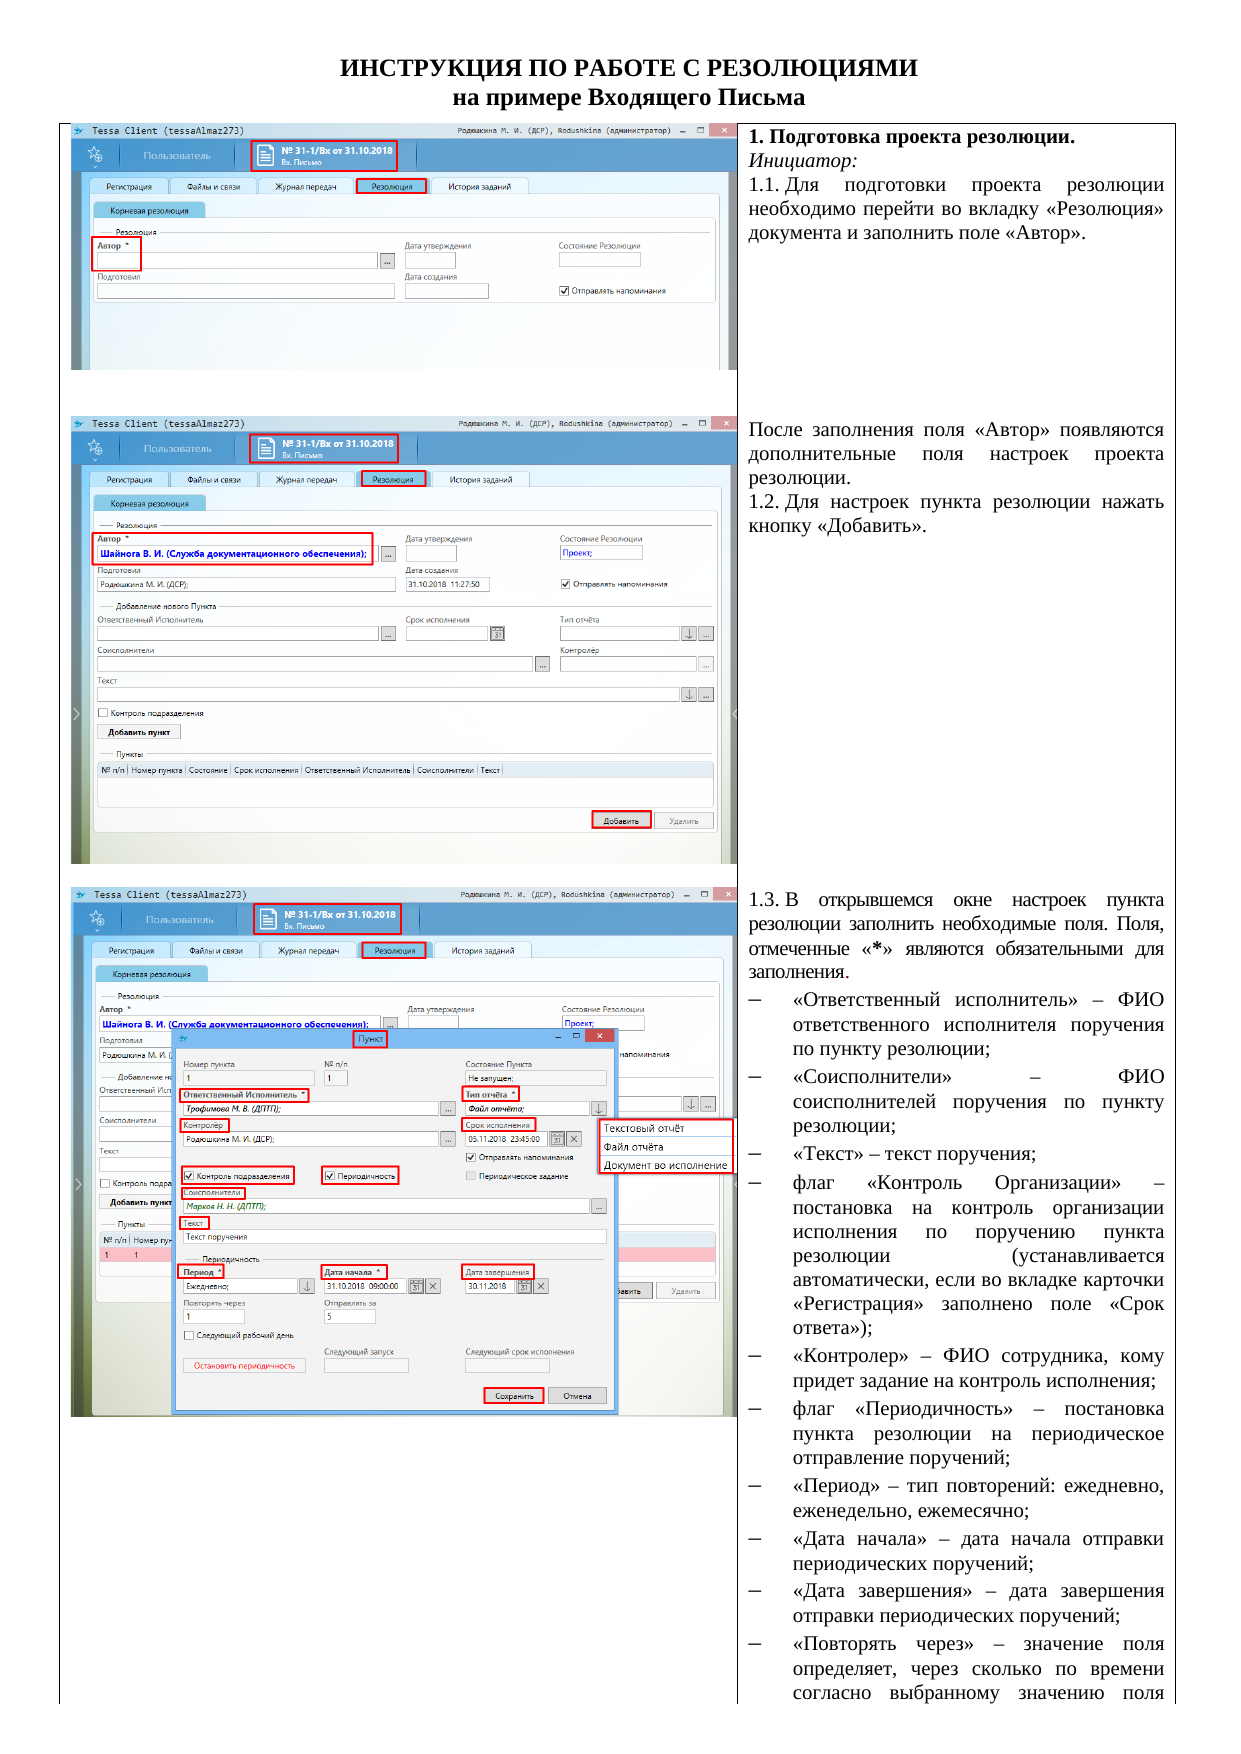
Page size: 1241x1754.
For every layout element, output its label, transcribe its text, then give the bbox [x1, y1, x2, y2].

text ИНСТРУКЦИЯ ПО РАБОТЕ С РЕЗОЛЮЦИЯМИ [71, 53, 1187, 82]
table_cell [738, 887, 1175, 1704]
table_cell [60, 887, 737, 1704]
table_cell [60, 417, 737, 887]
table_cell После заполнения поля «Автор» появляются дополнительные поля настроек проекта резолюции. 1.2. Для настроек пункта резолюции нажать кнопку «Добавить». [738, 417, 1175, 887]
picture [70, 887, 738, 1417]
picture [70, 416, 738, 864]
text на примере Входящего Письма [71, 82, 1187, 111]
table_header [60, 124, 737, 417]
picture [70, 123, 738, 370]
table_header 1. Подготовка проекта резолюции. Инициатор: 1.1. Для подготовки проекта резолюции необходимо перейти во вкладку «Резолюция» документа и заполнить поле «Автор». [738, 124, 1175, 417]
